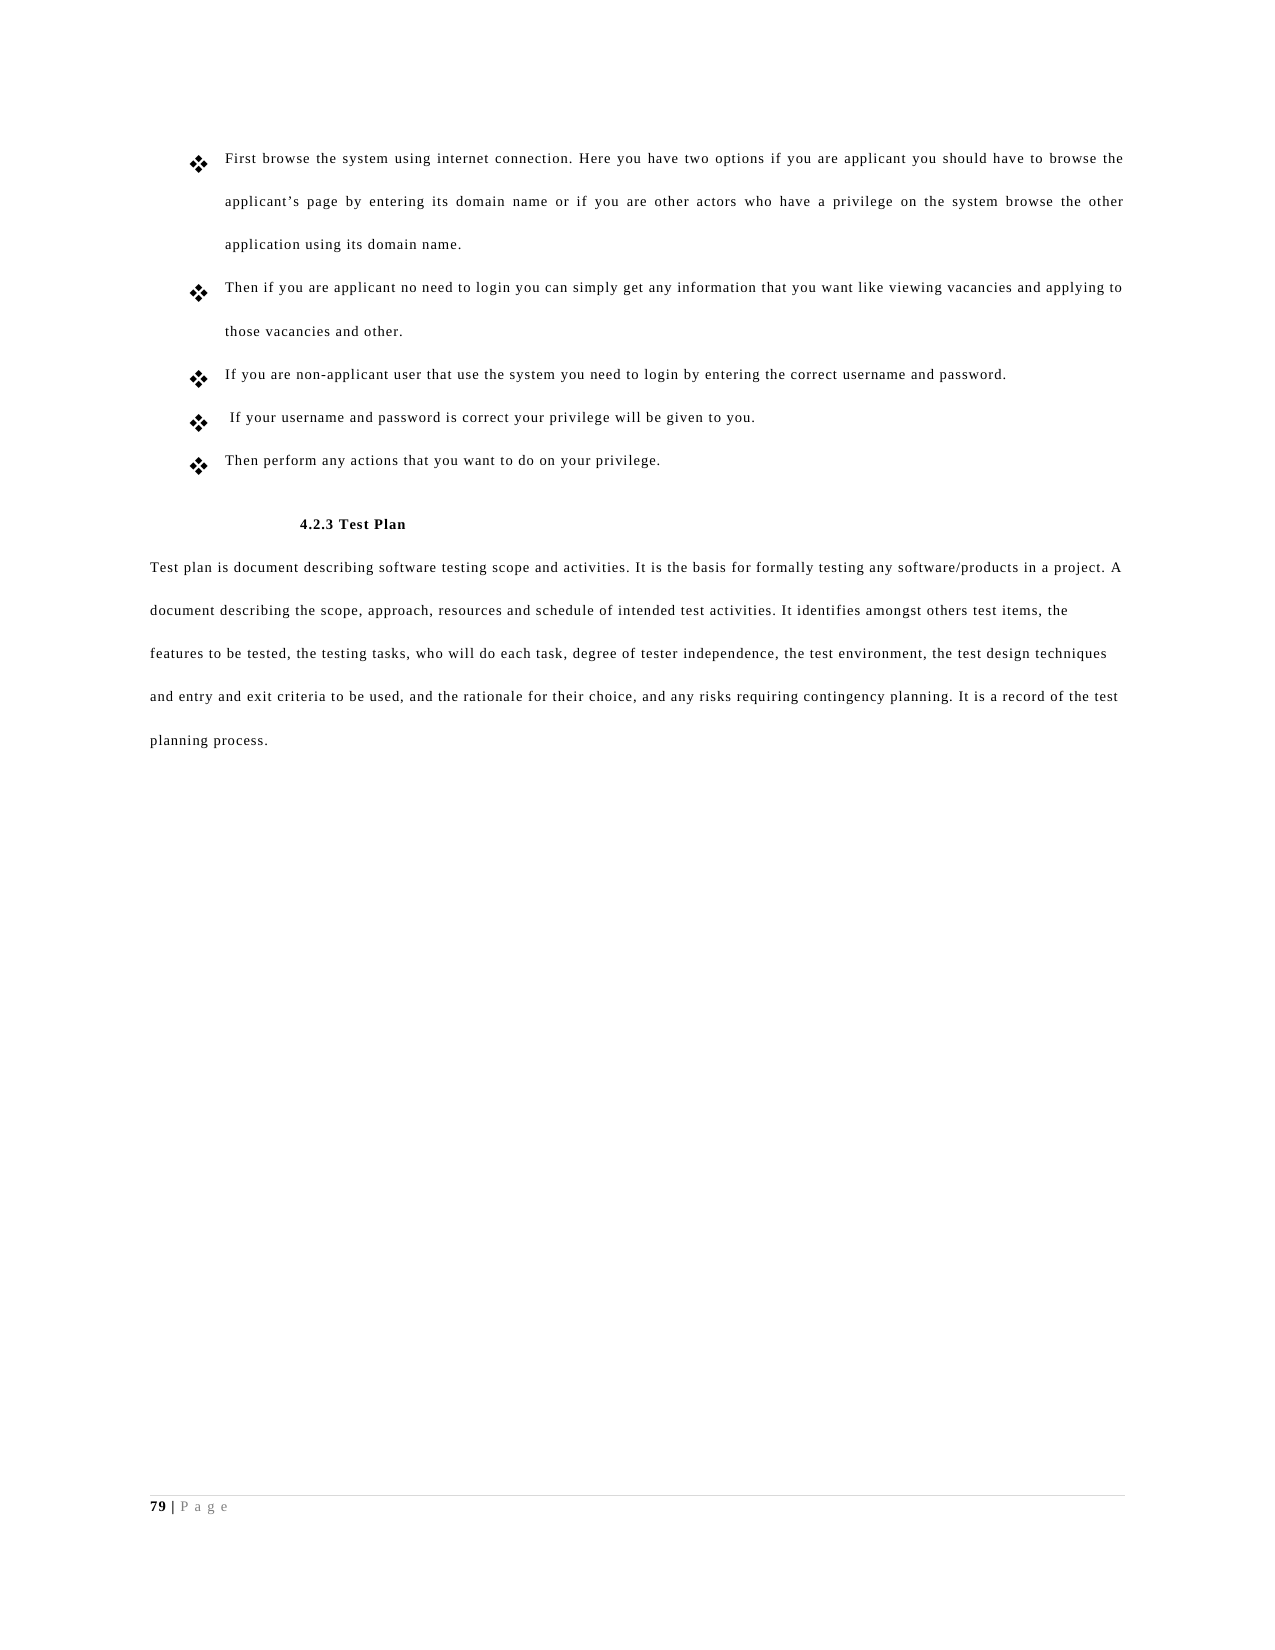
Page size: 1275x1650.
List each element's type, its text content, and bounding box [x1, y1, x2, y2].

list If you are non-applicant user that use the system you need to login by entering the correct username and password. [187, 366, 1125, 394]
list Then if you are applicant no need to login you can simply get any information that you want like viewing vacancies and applying to those vacancies and other. [187, 279, 1125, 351]
list If your username and password is correct your privilege will be given to you. [187, 409, 1125, 437]
text Test plan is document describing software testing scope and activities. It is the basis for formally testing any software/products in a project. A document describing the scope, approach, resources and schedule of intended test activities. It identifies amongst others test items, the features to be tested, the testing tasks, who will do each task, degree of tester independence, the test environment, the test design techniques and entry and exit criteria to be used, and the rationale for their choice, and any risks requiring contingency planning. It is a record of the test planning process. [150, 559, 1125, 760]
subtitle 4.2.3 Test Plan [300, 516, 1125, 544]
list First browse the system using internet connection. Here you have two options if you are applicant you should have to browse the applicant’s page by entering its domain name or if you are other actors who have a privilege on the system browse the other application using its domain name. [187, 150, 1125, 265]
list Then perform any actions that you want to do on your privilege. [187, 452, 1125, 481]
